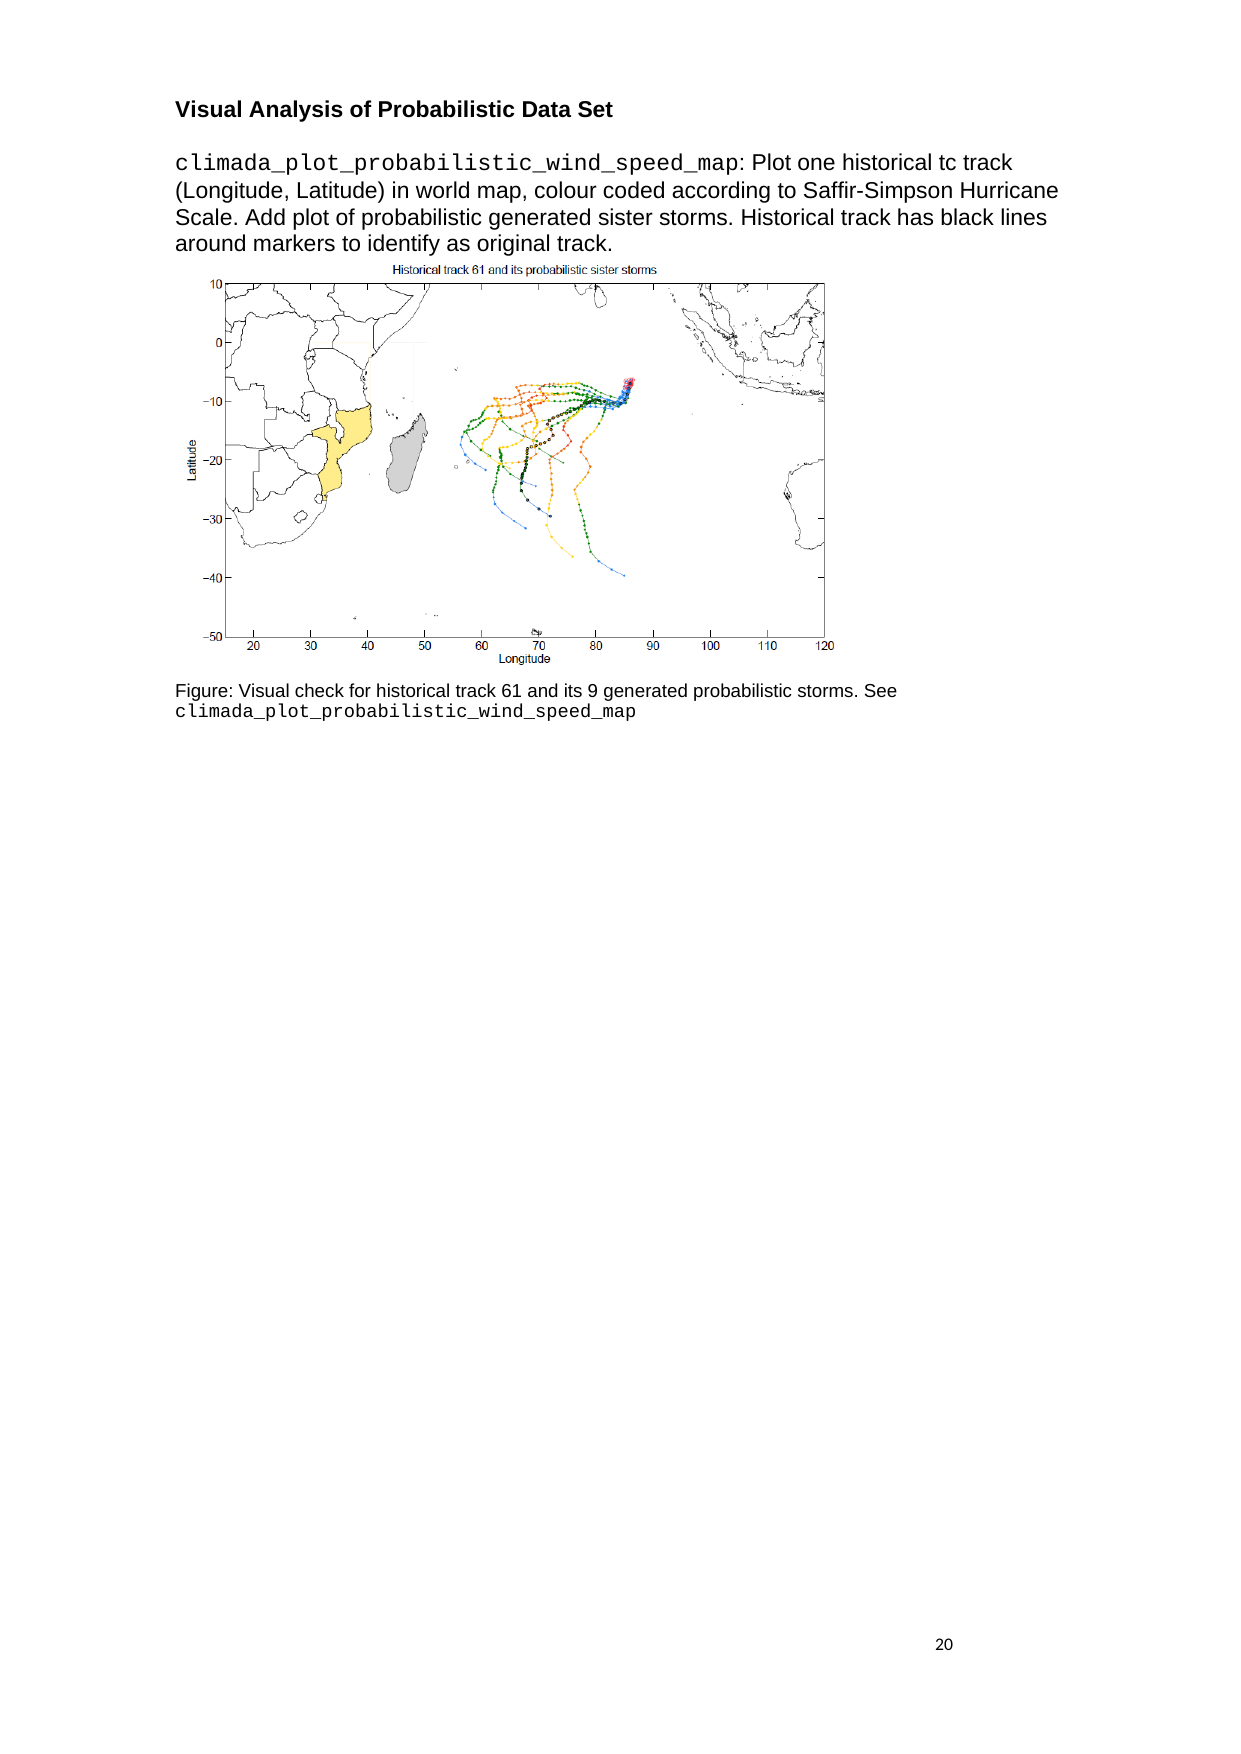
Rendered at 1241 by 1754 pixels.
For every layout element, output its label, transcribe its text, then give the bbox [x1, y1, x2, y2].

text climada_plot_probabilistic_wind_speed_map: Plot one historical tc track (Longitude, Latitude) in world map, colour coded according to Saffir-Simpson Hurricane Scale. Add plot of probabilistic generated sister storms. Historical track has black lines around markers to identify as original track. [175, 149, 1076, 256]
subtitle Visual Analysis of Probabilistic Data Set [175, 96, 1076, 122]
text Figure: Visual check for historical track 61 and its 9 generated probabilistic storms. See climada_plot_probabilistic_wind_speed_map [175, 680, 1076, 723]
